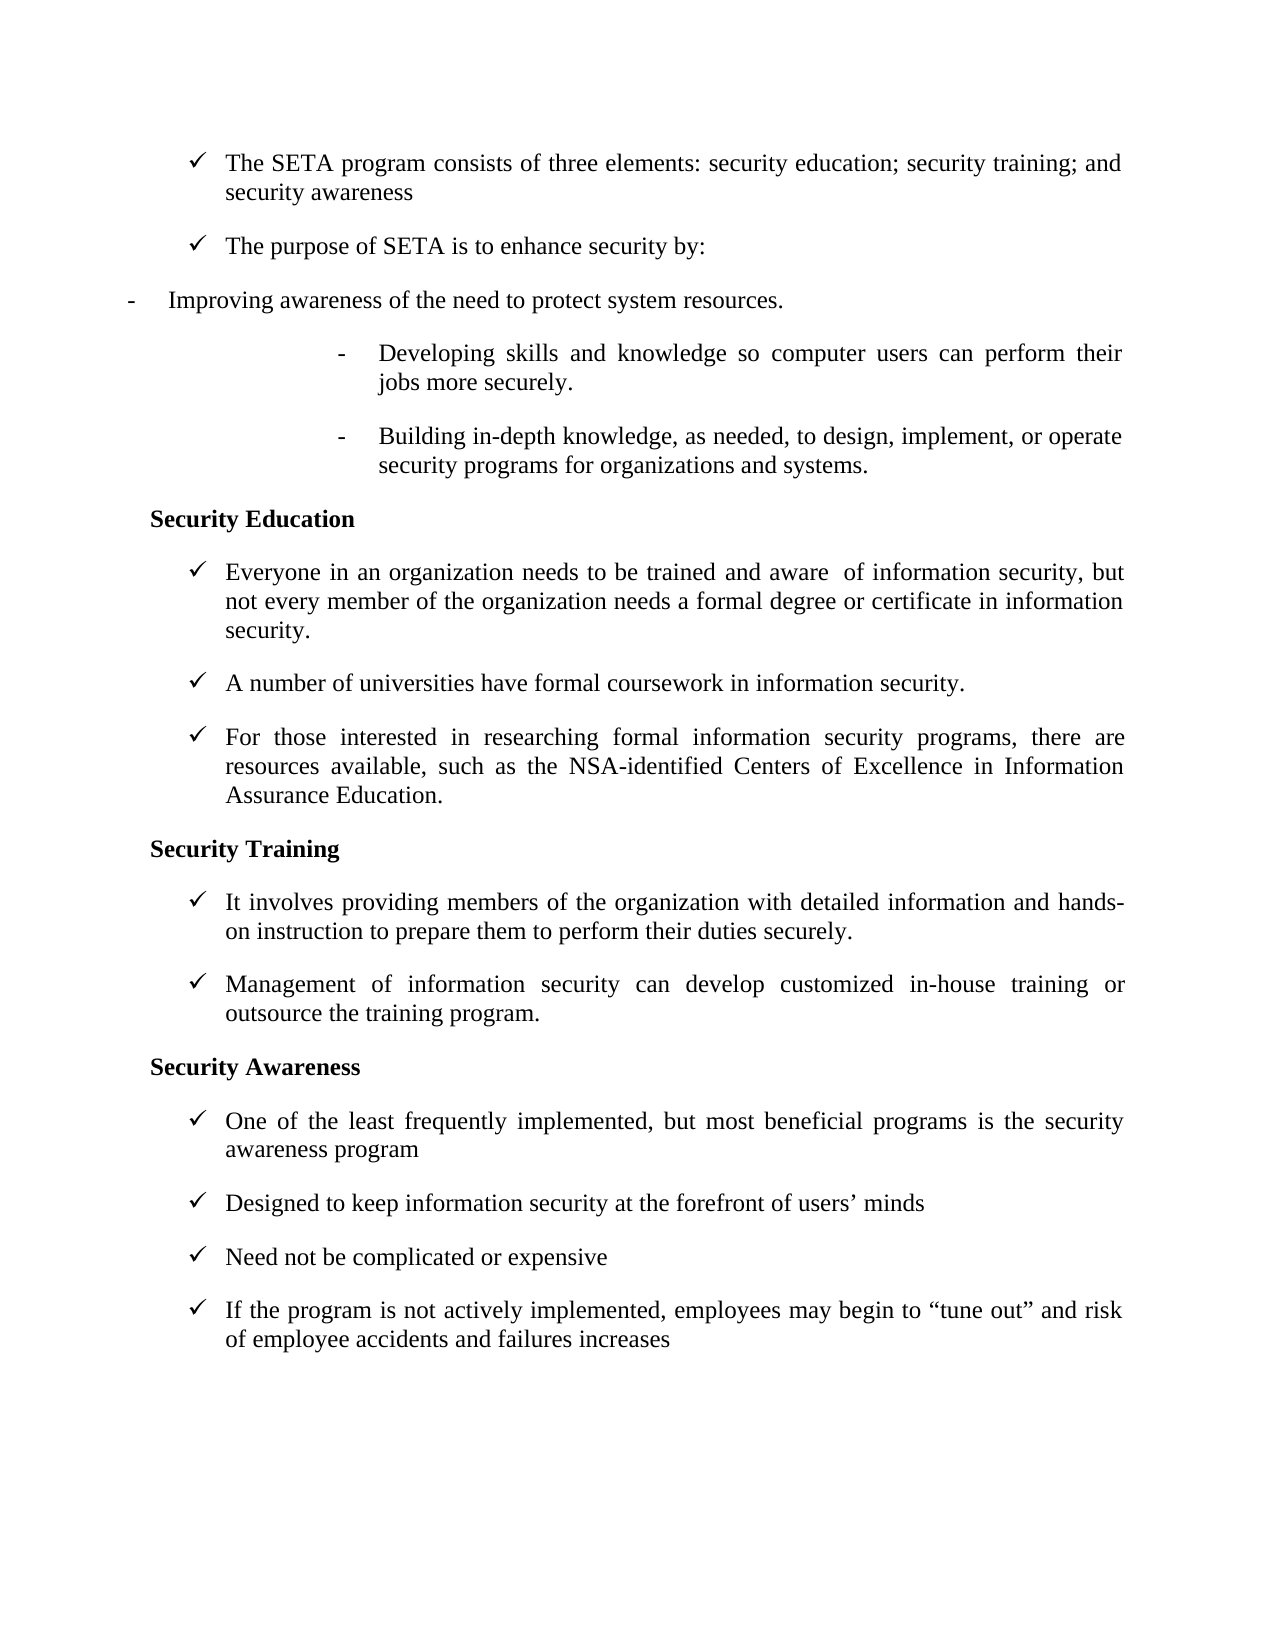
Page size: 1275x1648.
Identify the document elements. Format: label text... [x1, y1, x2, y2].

list For those interested in researching formal information security programs, there are resources available, such as the NSA-identified Centers of Excellence in Information Assurance Education. [187, 722, 1125, 808]
list Building in-depth knowledge, as needed, to design, implement, or operate security programs for organizations and systems. [337, 421, 1124, 478]
subtitle Security Awareness [150, 1052, 1206, 1081]
list A number of universities have formal coursework in information security. [187, 668, 1206, 697]
list The SETA program consists of three elements: security education; security training; and security awareness [187, 148, 1124, 206]
list Need not be complicated or expensive [187, 1242, 1206, 1271]
list Developing skills and knowledge so computer users can perform their jobs more securely. [337, 338, 1124, 396]
text of employee accidents and failures increases [225, 1324, 1206, 1353]
list If the program is not actively implemented, employees may begin to “tune out” and risk [187, 1296, 1206, 1324]
list Improving awareness of the need to protect system resources. [127, 285, 1204, 313]
list Everyone in an organization needs to be trained and aware of information security, but not every member of the organization needs a formal degree or certificate in information security. [187, 557, 1124, 643]
list The purpose of SETA is to enhance security by: [187, 231, 1206, 260]
list One of the least frequently implemented, but most beneficial programs is the security awareness program [187, 1106, 1125, 1163]
list It involves providing members of the organization with detailed information and hands- on instruction to prepare them to perform their duties securely. [187, 887, 1125, 944]
list Designed to keep information security at the forefront of users’ minds [187, 1188, 1206, 1217]
subtitle Security Training [150, 834, 1206, 863]
list Management of information security can develop customized in-house training or outsource the training program. [187, 969, 1125, 1027]
subtitle Security Education [150, 504, 1206, 533]
